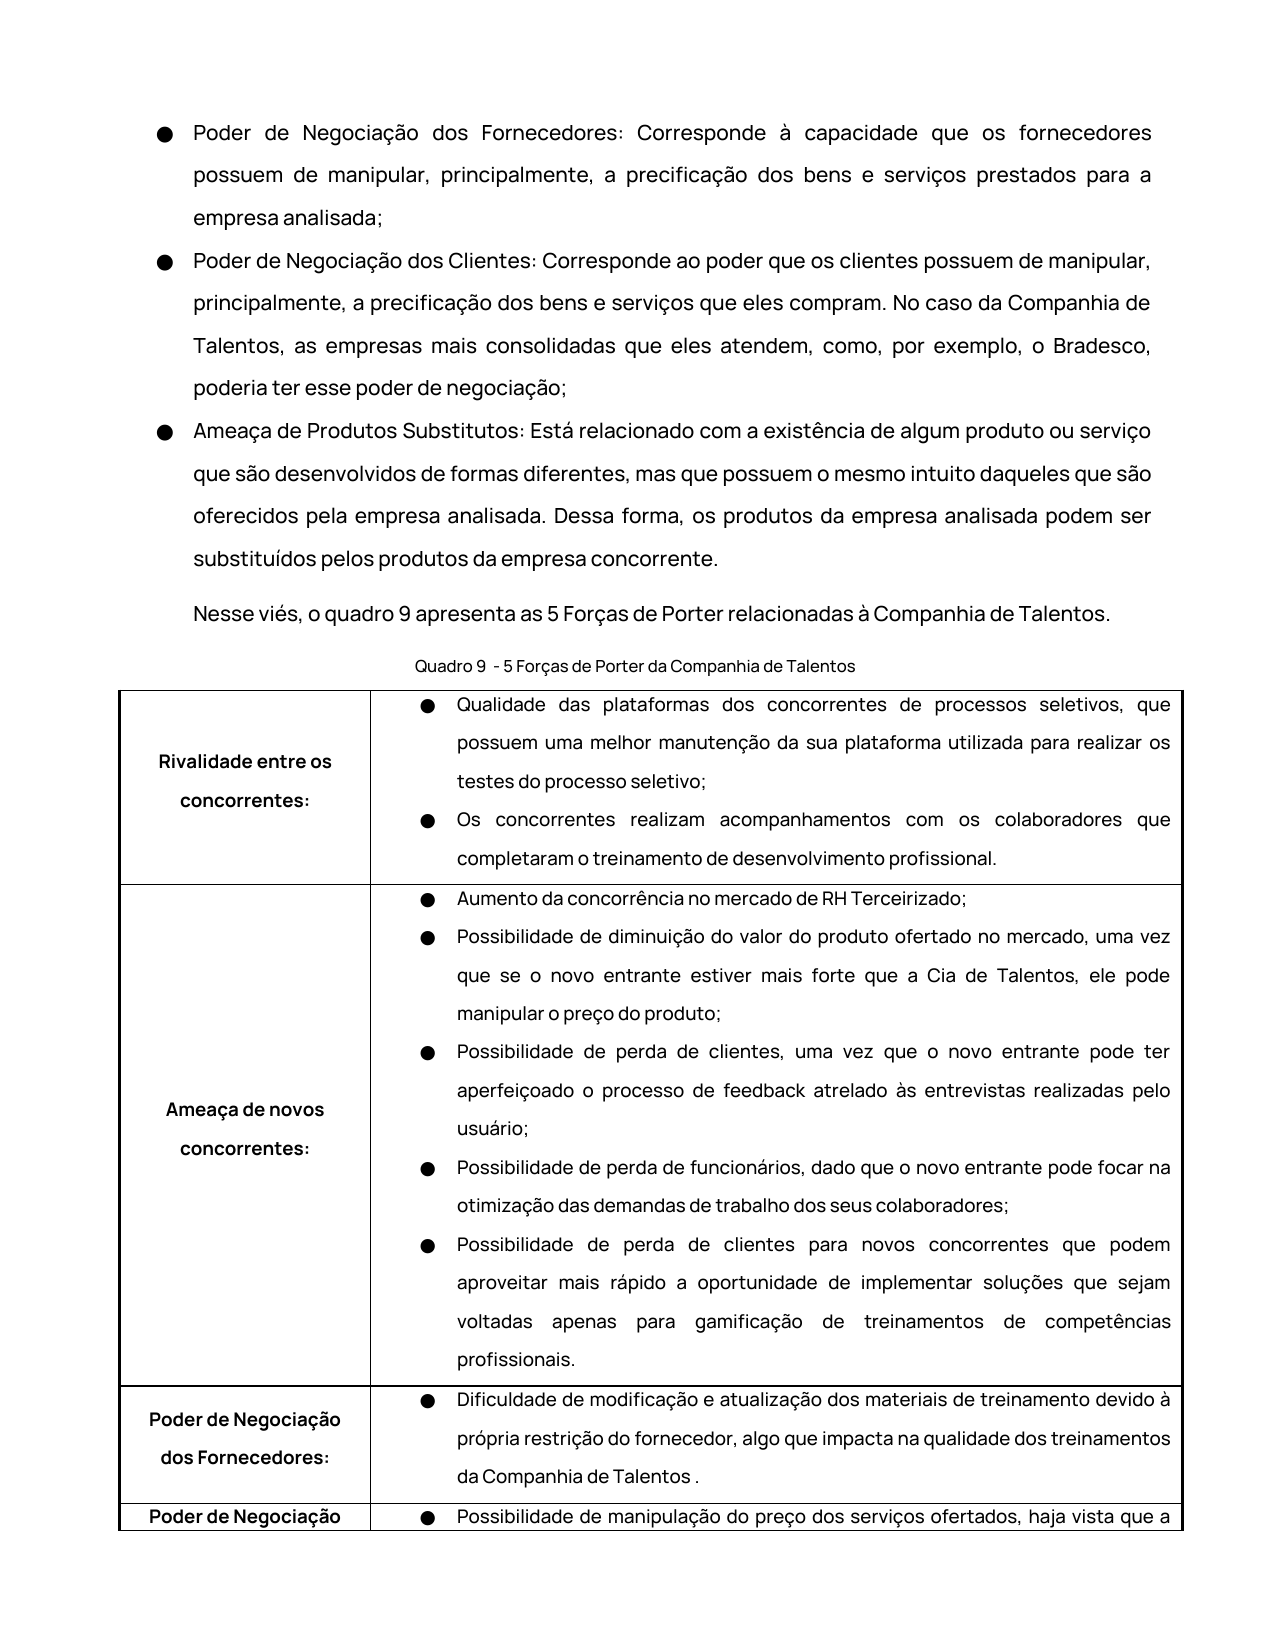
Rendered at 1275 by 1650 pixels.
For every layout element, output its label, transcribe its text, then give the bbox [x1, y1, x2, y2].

text Nesse viés, o quadro 9 apresenta as 5 Forças de Porter relacionadas à Companhia de Talentos. [118, 599, 1152, 628]
list Poder de Negociação dos Clientes: Corresponde ao poder que os clientes possuem de manipular, principalmente, a precificação dos bens e serviços que eles compram. No caso da Companhia de Talentos, as empresas mais consolidadas que eles atendem, como, por exemplo, o Bradesco, poderia ter esse poder de negociação; [156, 246, 1152, 402]
table_cell Dificuldade de modificação e atualização dos materiais de treinamento devido à própria restrição do fornecedor, algo que impacta na qualidade dos treinamentos da Companhia de Talentos . [371, 1387, 1181, 1502]
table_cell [371, 1504, 1181, 1529]
table_header Rivalidade entre os concorrentes: [121, 691, 370, 884]
table_header Qualidade das plataformas dos concorrentes de processos seletivos, que possuem uma melhor manutenção da sua plataforma utilizada para realizar os testes do processo seletivo; Os concorrentes realizam acompanhamentos com os colaboradores que completaram o treinamento de desenvolvimento profissional. [371, 691, 1181, 884]
list Ameaça de Produtos Substitutos: Está relacionado com a existência de algum produto ou serviço que são desenvolvidos de formas diferentes, mas que possuem o mesmo intuito daqueles que são oferecidos pela empresa analisada. Dessa forma, os produtos da empresa analisada podem ser substituídos pelos produtos da empresa concorrente. [156, 416, 1152, 572]
table_cell Aumento da concorrência no mercado de RH Terceirizado; Possibilidade de diminuição do valor do produto ofertado no mercado, uma vez que se o novo entrante estiver mais forte que a Cia de Talentos, ele pode manipular o preço do produto; Possibilidade de perda de clientes, uma vez que o novo entrante pode ter aperfeiçoado o processo de feedback atrelado às entrevistas realizadas pelo usuário; Possibilidade de perda de funcionários, dado que o novo entrante pode focar na otimização das demandas de trabalho dos seus colaboradores; Possibilidade de perda de clientes para novos concorrentes que podem aproveitar mais rápido a oportunidade de implementar soluções que sejam voltadas apenas para gamificação de treinamentos de competências profissionais. [371, 885, 1181, 1385]
list Poder de Negociação dos Fornecedores: Corresponde à capacidade que os fornecedores possuem de manipular, principalmente, a precificação dos bens e serviços prestados para a empresa analisada; [156, 118, 1152, 232]
table_cell Ameaça de novos concorrentes: [121, 885, 370, 1385]
table_cell Poder de Negociação dos Fornecedores: [121, 1387, 370, 1502]
text Quadro 9 - 5 Forças de Porter da Companhia de Talentos [118, 654, 1152, 677]
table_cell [121, 1504, 370, 1529]
